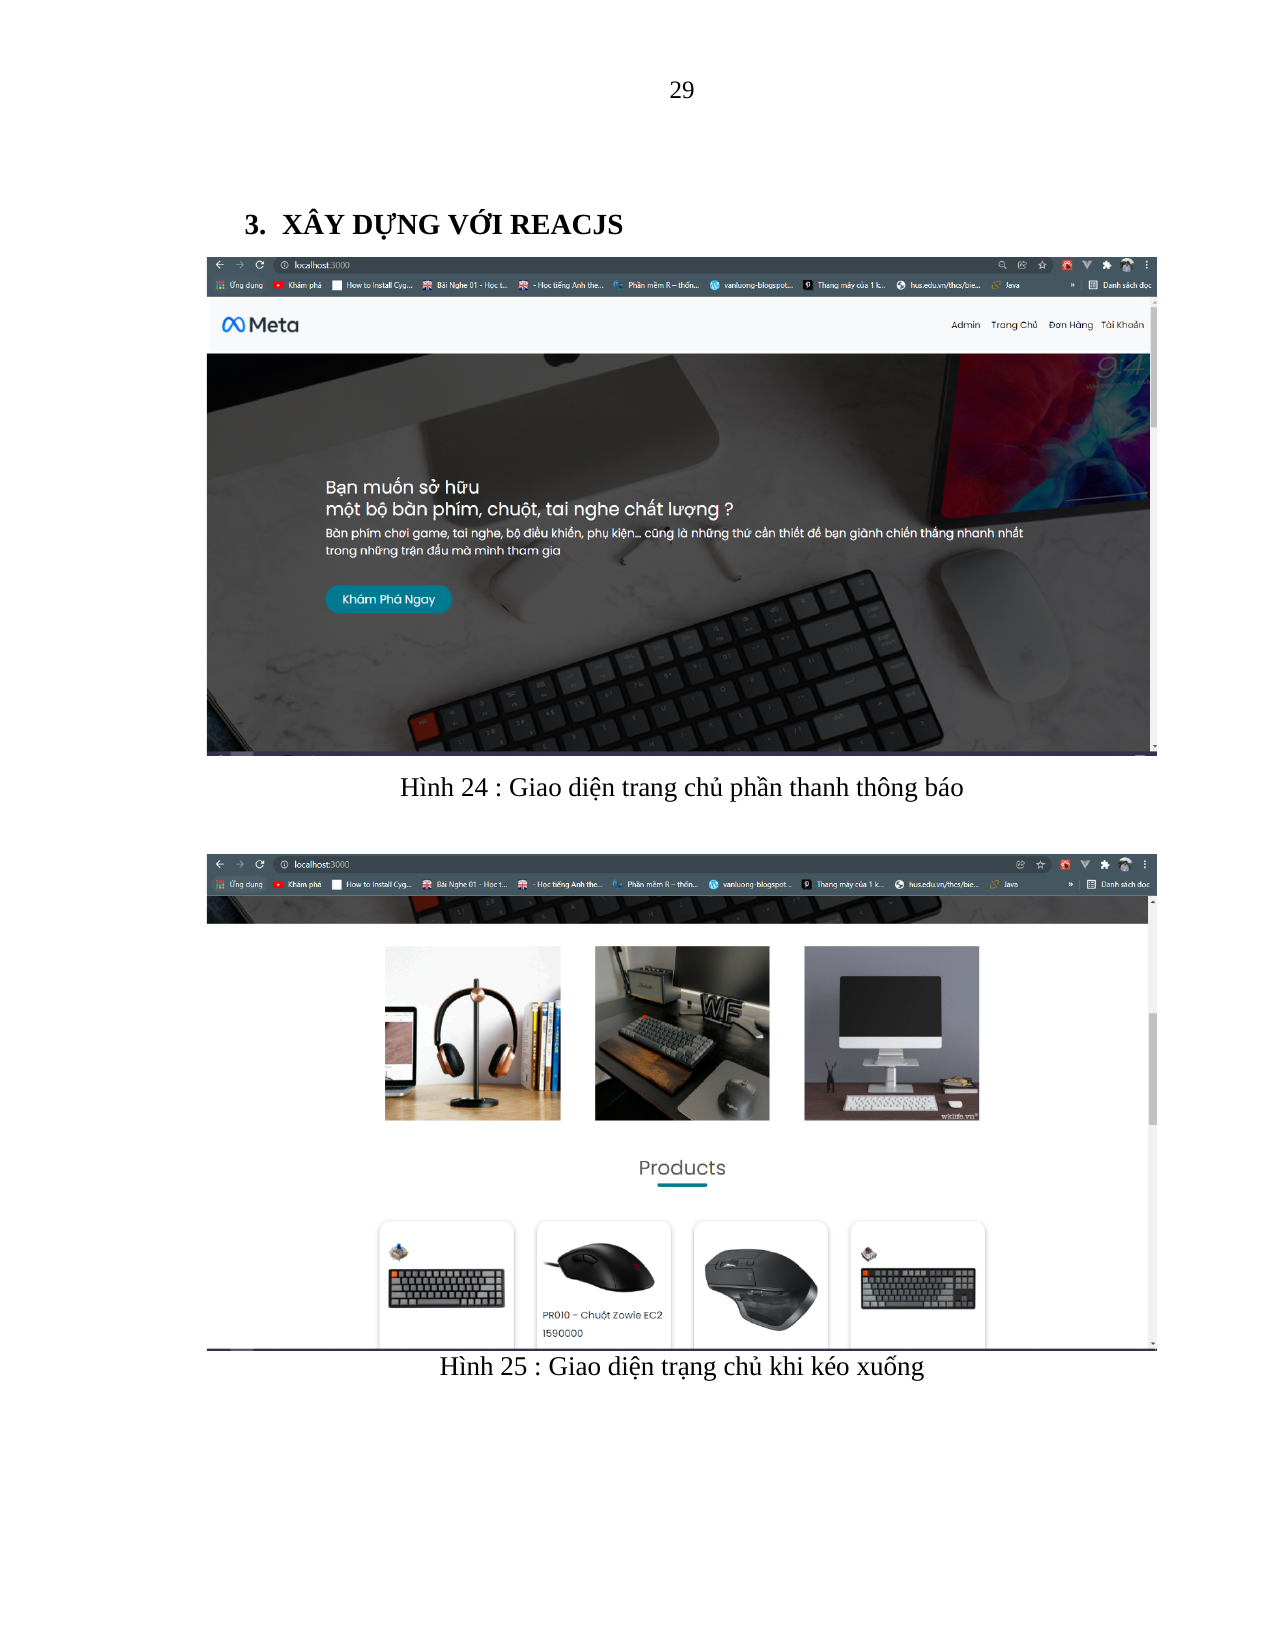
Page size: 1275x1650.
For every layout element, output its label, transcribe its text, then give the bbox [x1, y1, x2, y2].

picture [206, 257, 1157, 756]
picture [206, 854, 1157, 1351]
list XÂY DỰNG VỚI REACJS [244, 207, 1157, 240]
